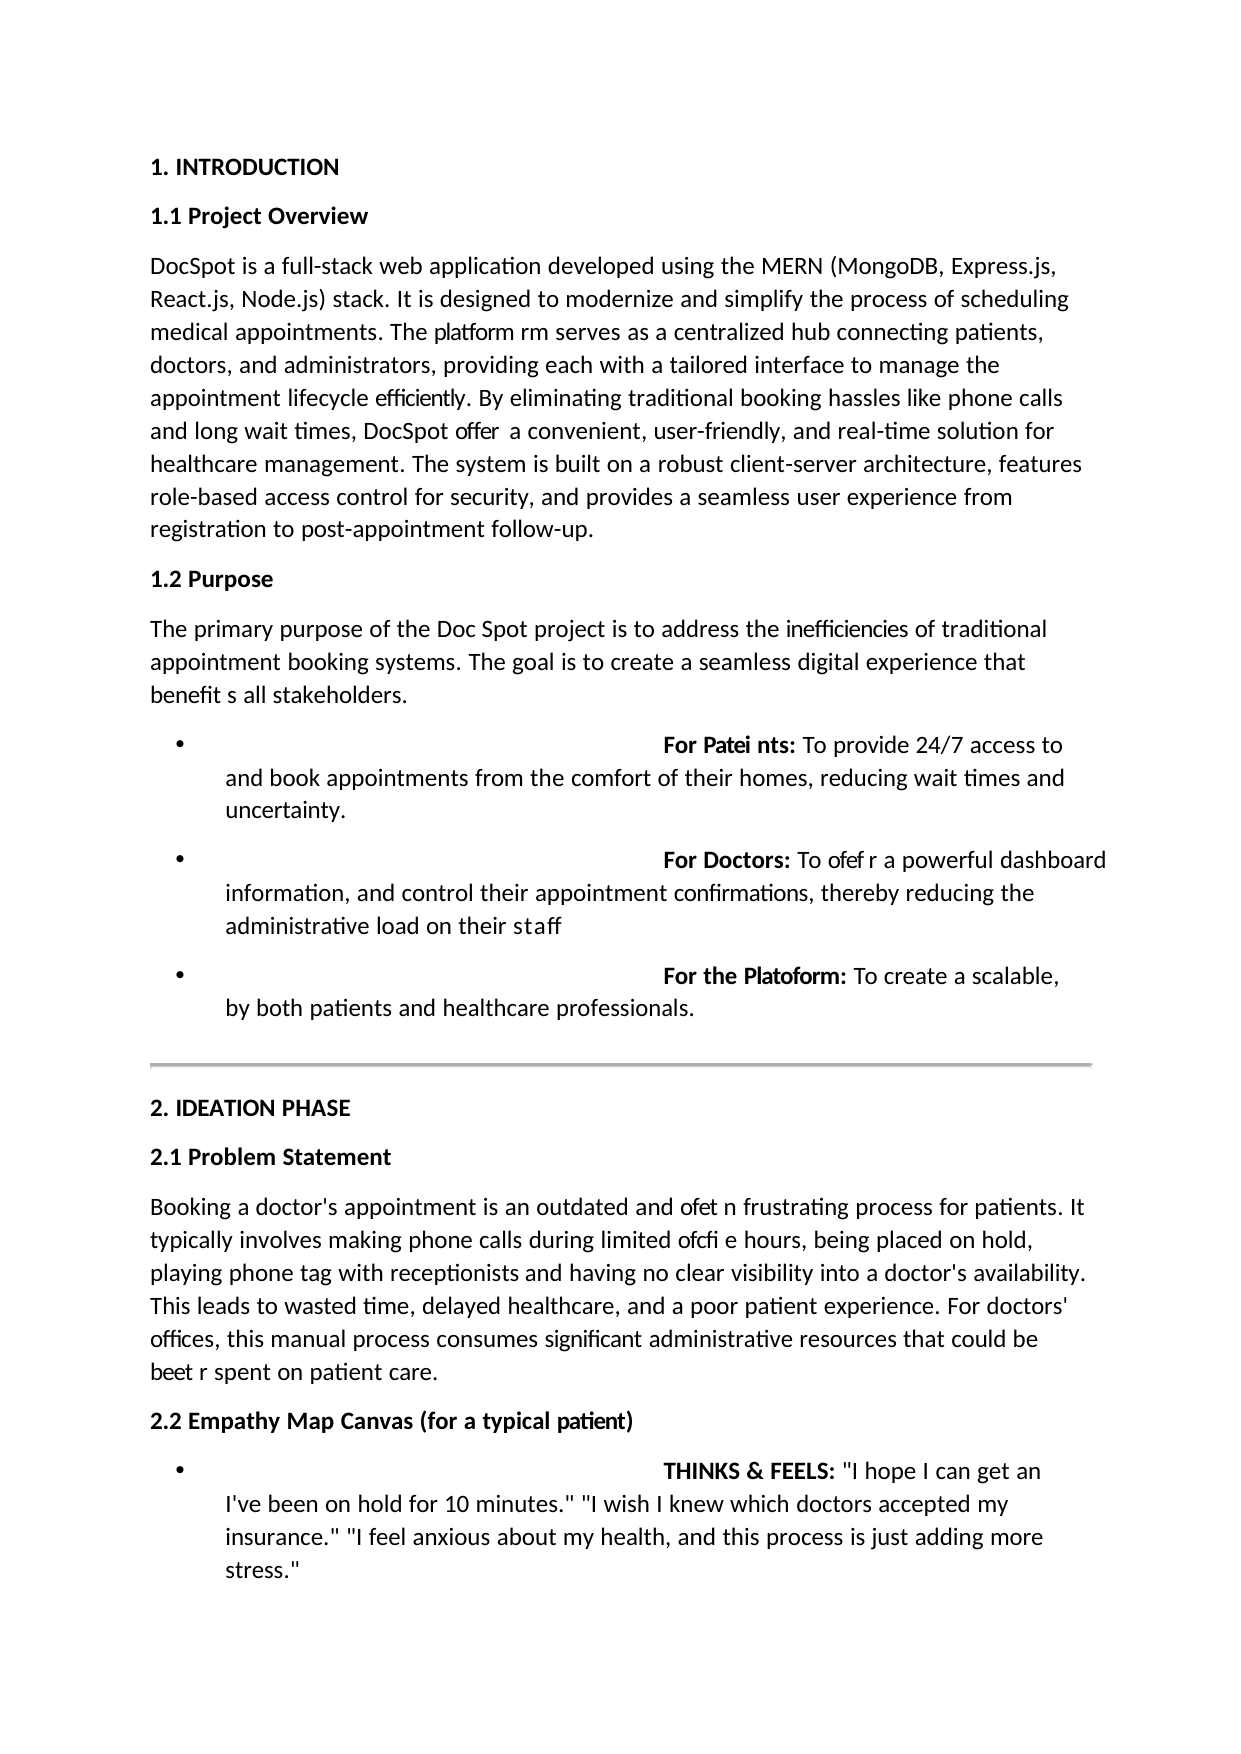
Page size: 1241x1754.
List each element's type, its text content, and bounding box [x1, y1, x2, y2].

text by both patients and healthcare professionals. [225, 997, 1098, 1022]
text appointment booking systems. The goal is to create a seamless digital experience that [150, 651, 1098, 676]
table_header For the Platoform: To create a scalable, secure, and reliable system that can be trusted [652, 964, 1128, 989]
text Booking a doctor's appointment is an outdated and ofet n frustrating process for patients. It [150, 1195, 1098, 1220]
text React.js, Node.js) stack. It is designed to modernize and simplify the process of scheduling [150, 287, 1098, 312]
text role-based access control for security, and provides a seamless user experience from [150, 485, 1098, 510]
text This leads to wasted time, delayed healthcare, and a poor patient experience. For doctors' [150, 1294, 1098, 1319]
text insurance." "I feel anxious about my health, and this process is just adding more [225, 1525, 1098, 1550]
text registration to post-appointment follow-up. [150, 518, 1098, 543]
text appointment lifecycle efficiently. By eliminating traditional booking hassles like phone calls [150, 386, 1098, 411]
text DocSpot is a full-stack web application developed using the MERN (MongoDB, Express.js, [150, 254, 1098, 279]
text 1.2 Purpose [150, 568, 1098, 593]
text typically involves making phone calls during limited ofcfi e hours, being placed on hold, [150, 1228, 1098, 1253]
table_header  [176, 849, 652, 873]
text and long wait times, DocSpot offer a convenient, user-friendly, and real-time solution for [150, 419, 1098, 444]
text medical appointments. The platform rm serves as a centralized hub connecting patients, [150, 320, 1098, 345]
text administrative load on their staff [225, 914, 1098, 939]
text 2. IDEATION PHASE [150, 1096, 1098, 1121]
text and book appointments from the comfort of their homes, reducing wait times and [225, 766, 1098, 791]
text stress." [225, 1558, 1098, 1583]
table_header  [176, 1459, 652, 1484]
table_header For Patei nts: To provide 24/7 access to browse doctors, view real-time availability, [652, 733, 1128, 758]
text 1. INTRODUCTION [150, 155, 1098, 180]
table_header For Doctors: To ofef r a powerful dashboard to manage their schedules, view patient [652, 849, 1128, 873]
text doctors, and administrators, providing each with a tailored interface to manage the [150, 353, 1098, 378]
text 2.2 Empathy Map Canvas (for a typical patient) [150, 1410, 1098, 1435]
text The primary purpose of the Doc Spot project is to address the inefficiencies of traditional [150, 617, 1098, 642]
table_header  [176, 733, 652, 758]
text beet r spent on patient care. [150, 1360, 1098, 1385]
text 1.1 Project Overview [150, 205, 1098, 230]
text benefit s all stakeholders. [150, 683, 1098, 708]
picture [150, 1063, 1093, 1069]
text I've been on hold for 10 minutes." "I wish I knew which doctors accepted my [225, 1492, 1098, 1517]
text uncertainty. [225, 798, 1098, 823]
text healthcare management. The system is built on a robust client-server architecture, features [150, 452, 1098, 477]
text 2.1 Problem Statement [150, 1146, 1098, 1171]
text playing phone tag with receptionists and having no clear visibility into a doctor's availability. [150, 1261, 1098, 1286]
text information, and control their appointment confirmations, thereby reducing the [225, 881, 1098, 906]
text offices, this manual process consumes significant administrative resources that could be [150, 1327, 1098, 1352]
table_header THINKS & FEELS: "I hope I can get an appointment this week." "This is so frustrating, [652, 1459, 1128, 1484]
table_header  [176, 964, 652, 989]
